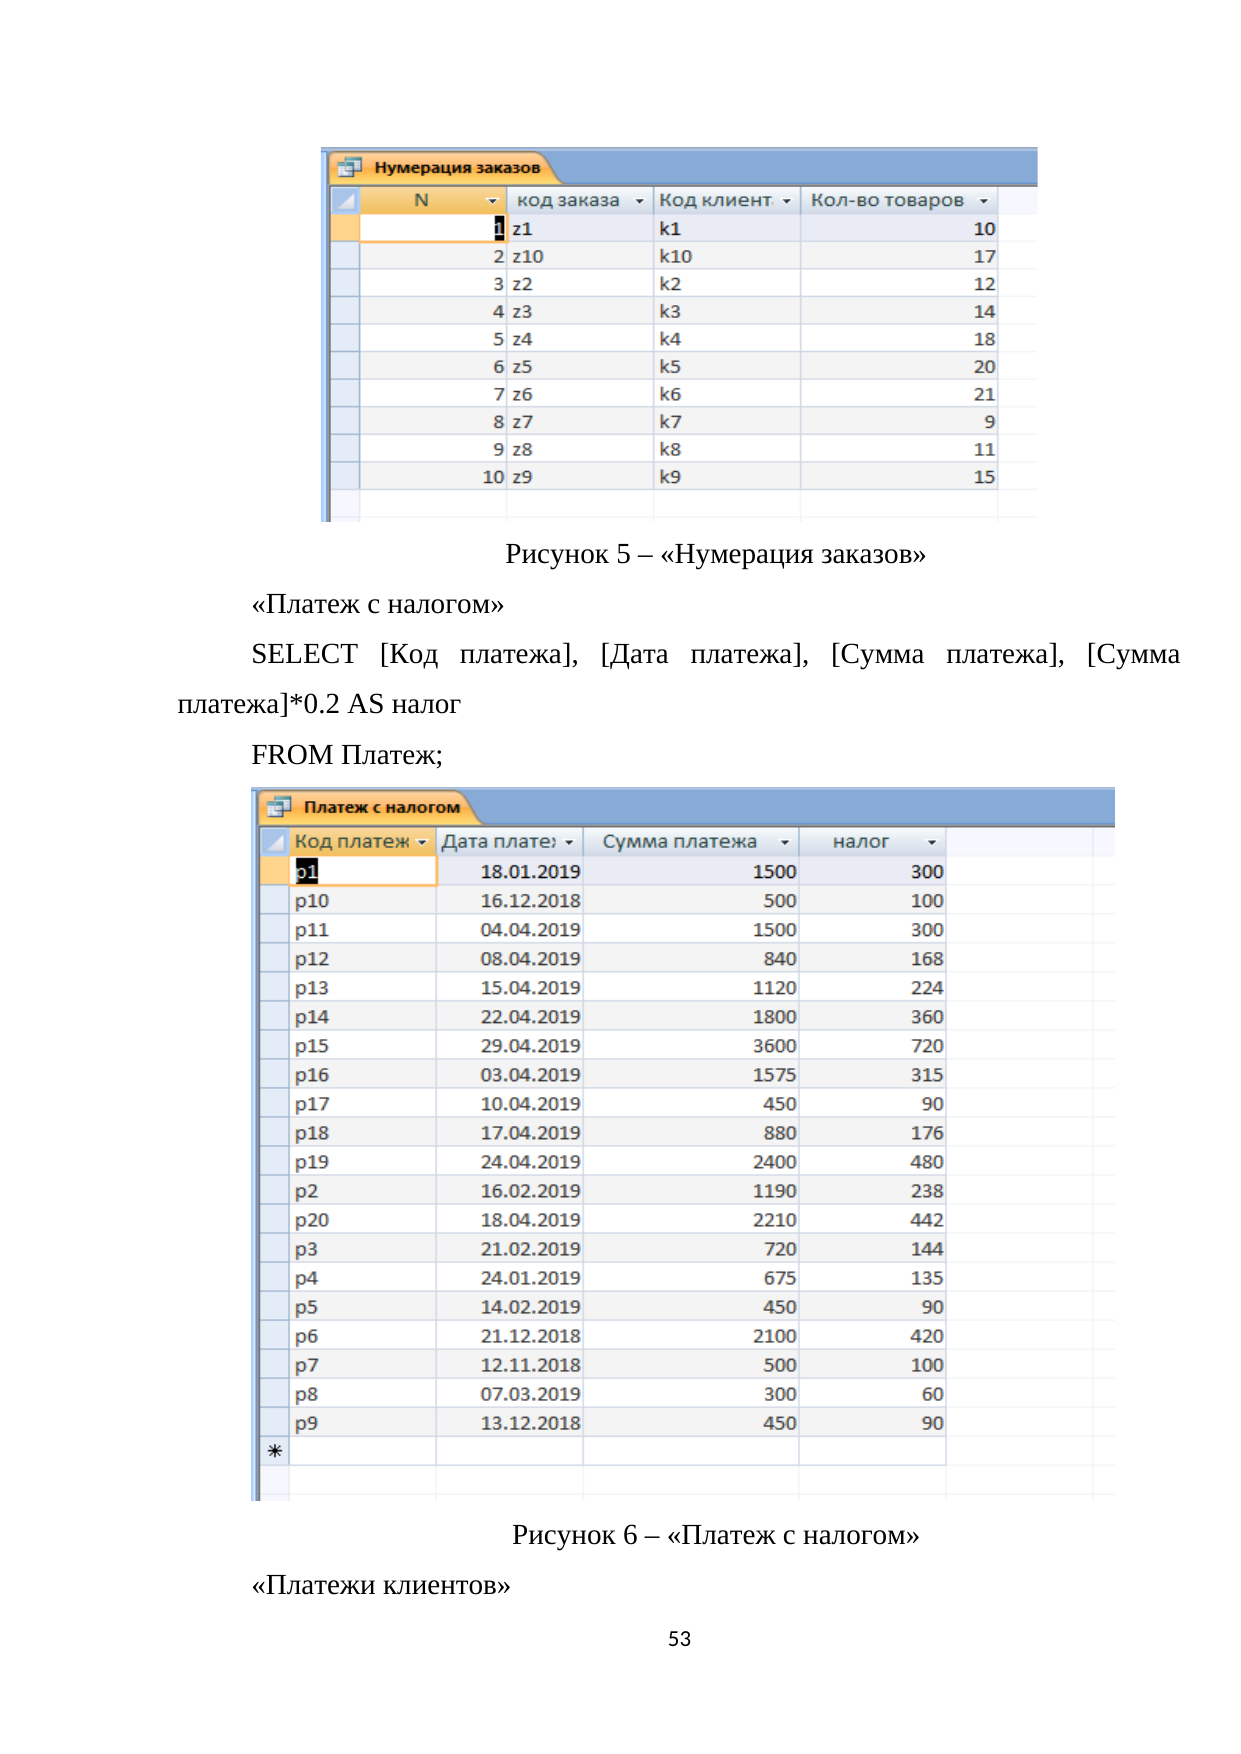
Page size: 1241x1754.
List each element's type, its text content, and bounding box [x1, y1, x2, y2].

picture [320, 147, 1038, 522]
text «Платеж с налогом» [177, 586, 1181, 619]
picture [251, 787, 1115, 1501]
text «Платежи клиентов» [177, 1567, 1181, 1601]
text SELECT [Код платежа], [Дата платежа], [Сумма платежа], [Сумма платежа]*0.2 AS налог [177, 636, 1181, 720]
text FROM Платеж; [177, 737, 1181, 771]
text Рисунок 5 – «Нумерация заказов» [177, 536, 1181, 569]
text Рисунок 6 – «Платеж с налогом» [177, 1517, 1181, 1551]
